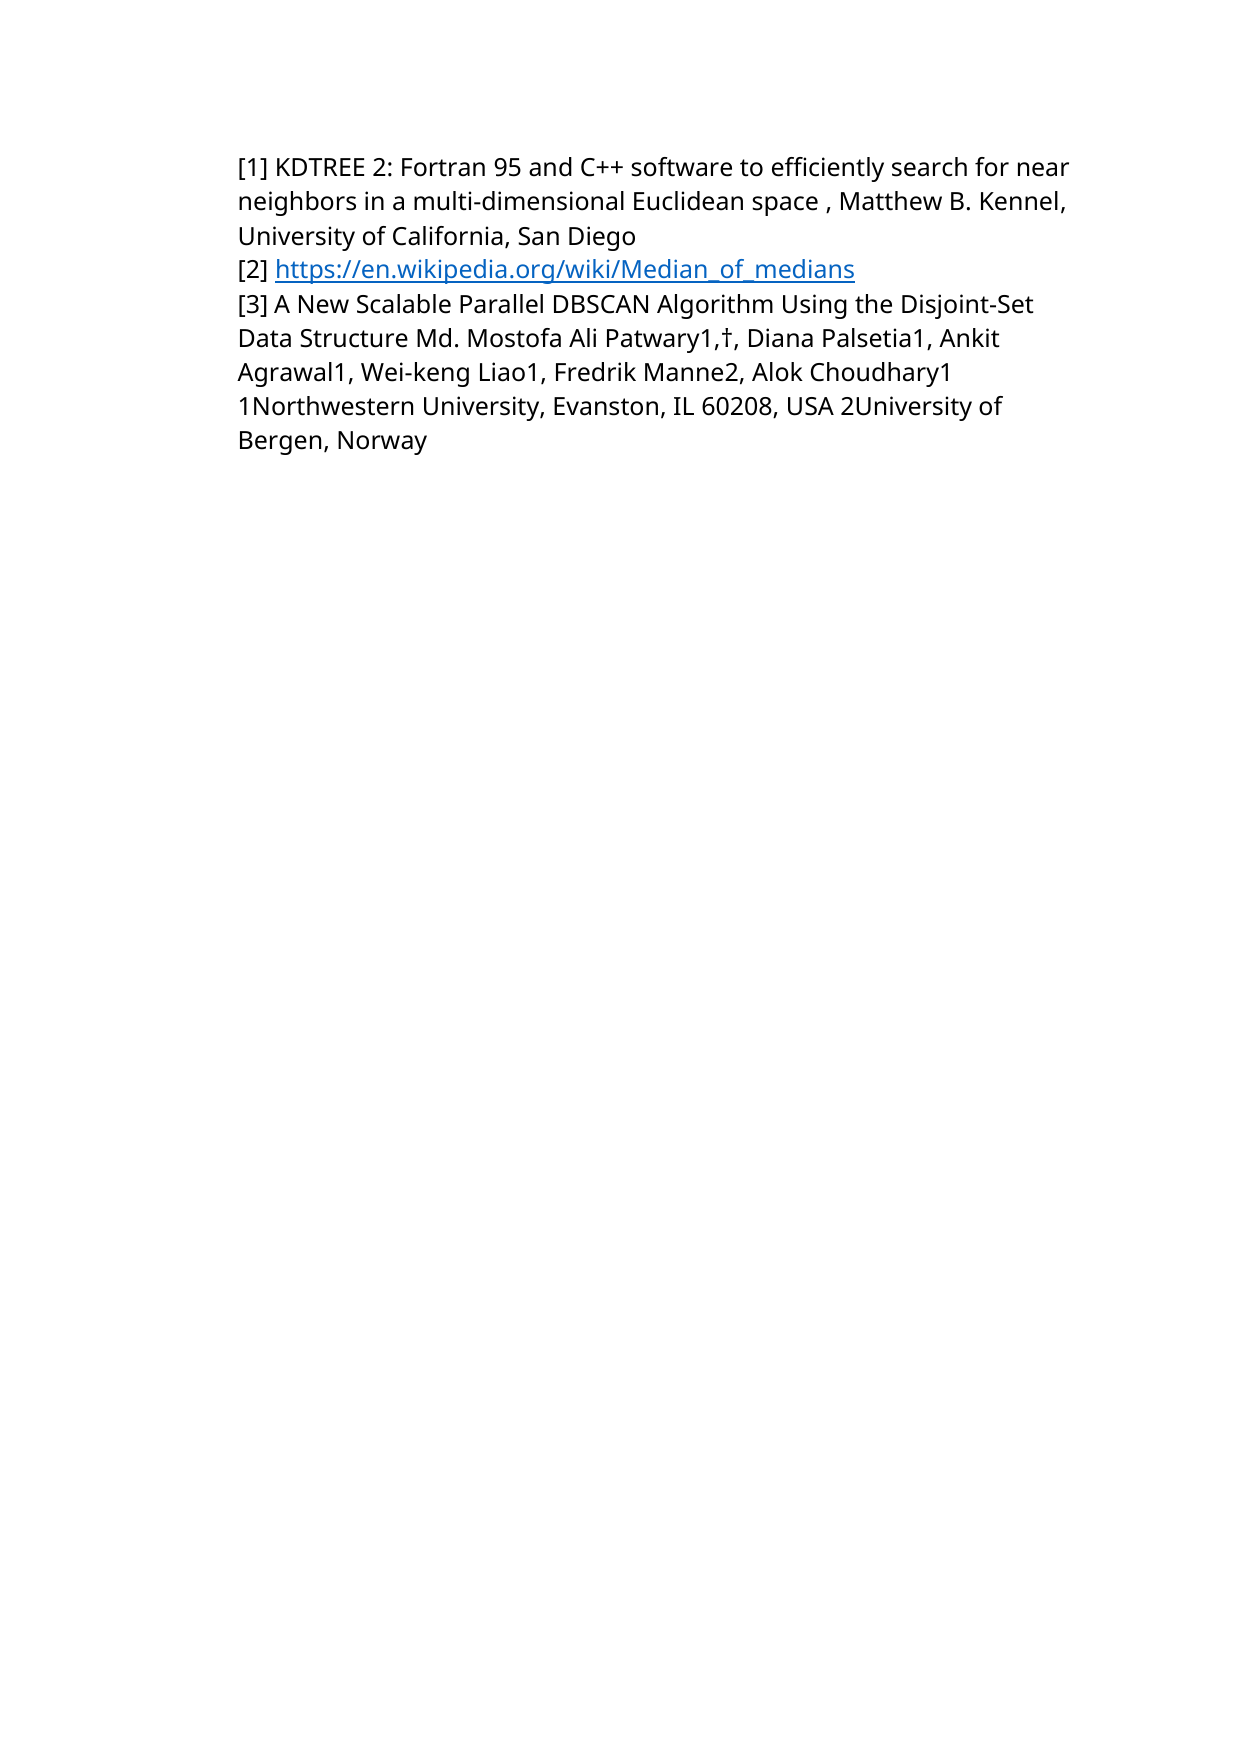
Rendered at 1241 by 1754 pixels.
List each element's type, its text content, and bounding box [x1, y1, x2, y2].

list [3] A New Scalable Parallel DBSCAN Algorithm Using the Disjoint-Set Data Structure Md. Mostofa Ali Patwary1,†, Diana Palsetia1, Ankit Agrawal1, Wei-keng Liao1, Fredrik Manne2, Alok Choudhary1 1Northwestern University, Evanston, IL 60208, USA 2University of Bergen, Norway [237, 286, 1090, 457]
list [2] https://en.wikipedia.org/wiki/Median_of_medians [237, 252, 1090, 286]
list [1] KDTREE 2: Fortran 95 and C++ software to efficiently search for near neighbors in a multi-dimensional Euclidean space , Matthew B. Kennel, University of California, San Diego [237, 150, 1090, 252]
